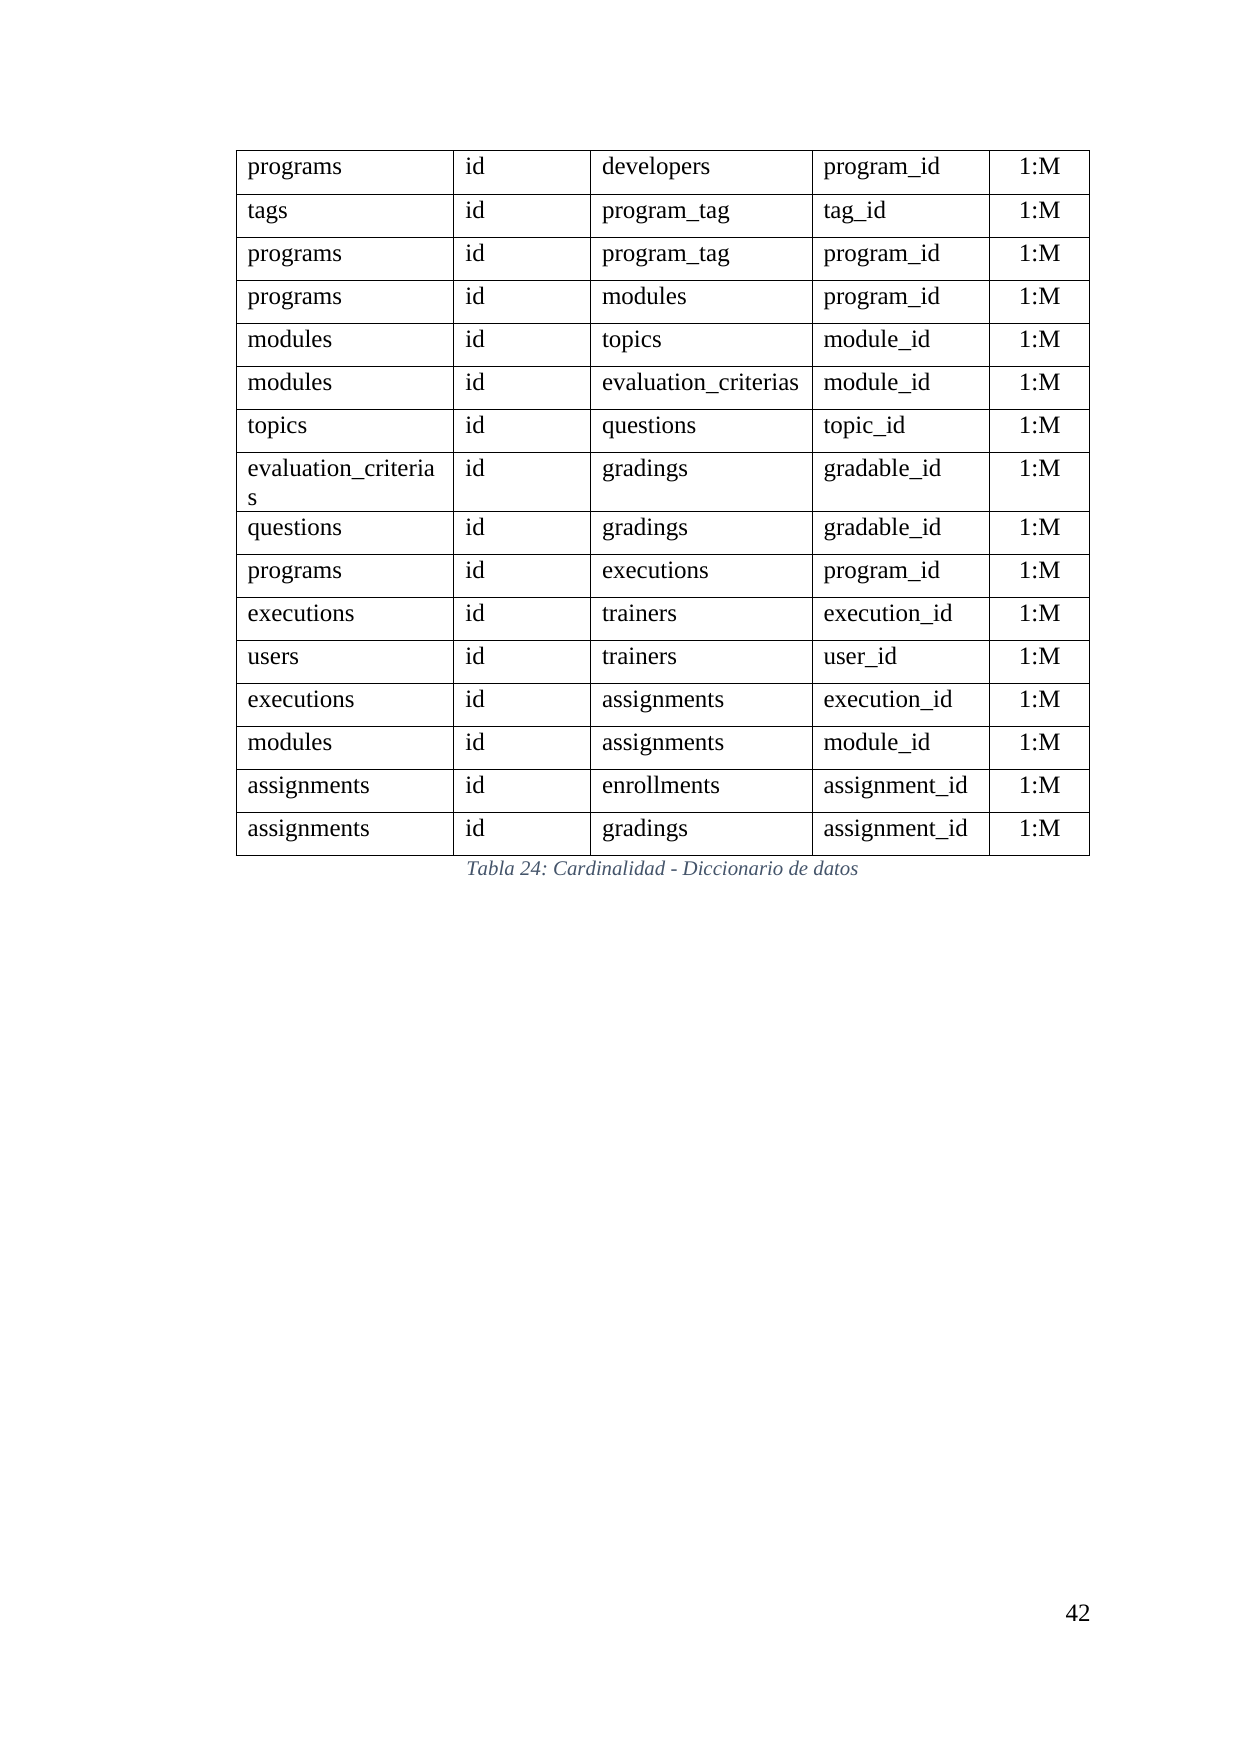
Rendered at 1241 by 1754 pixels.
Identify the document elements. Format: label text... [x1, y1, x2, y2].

table_cell 1:M [990, 453, 1089, 511]
table_cell programs [237, 238, 453, 280]
table_cell modules [591, 281, 812, 323]
table_cell module_id [813, 727, 989, 769]
table_cell gradings [591, 453, 812, 511]
table_cell 1:M [990, 410, 1089, 452]
table_cell 1:M [990, 684, 1089, 726]
table_cell id [454, 598, 590, 640]
table_cell id [454, 727, 590, 769]
table_cell trainers [591, 641, 812, 683]
table_cell topics [237, 410, 453, 452]
table_cell tag_id [813, 195, 989, 237]
table_cell gradable_id [813, 512, 989, 554]
table_cell id [454, 555, 590, 597]
table_cell gradable_id [813, 453, 989, 511]
table_cell 1:M [990, 151, 1089, 194]
table_cell id [454, 151, 590, 194]
table_cell programs [237, 281, 453, 323]
table_cell id [454, 813, 590, 855]
table_cell questions [237, 512, 453, 554]
table_cell id [454, 684, 590, 726]
table_cell program_id [813, 151, 989, 194]
table_cell 1:M [990, 324, 1089, 366]
table_cell program_id [813, 238, 989, 280]
table_cell id [454, 453, 590, 511]
table_cell 1:M [990, 367, 1089, 409]
table_cell executions [237, 598, 453, 640]
table_cell trainers [591, 598, 812, 640]
text Tabla 24: Cardinalidad - Diccionario de datos [236, 856, 1090, 880]
table_cell programs [237, 555, 453, 597]
table_cell id [454, 410, 590, 452]
table_cell modules [237, 324, 453, 366]
table_cell program_id [813, 281, 989, 323]
table_cell id [454, 324, 590, 366]
table_cell id [454, 195, 590, 237]
table_cell modules [237, 727, 453, 769]
table_cell questions [591, 410, 812, 452]
table_cell 1:M [990, 598, 1089, 640]
table_cell module_id [813, 367, 989, 409]
table_cell users [237, 641, 453, 683]
table_cell gradings [591, 813, 812, 855]
table_cell 1:M [990, 512, 1089, 554]
table_cell enrollments [591, 770, 812, 812]
table_cell executions [591, 555, 812, 597]
table_cell 1:M [990, 641, 1089, 683]
table_cell developers [591, 151, 812, 194]
table_cell 1:M [990, 813, 1089, 855]
table_cell assignments [237, 770, 453, 812]
table_cell assignment_id [813, 770, 989, 812]
table_cell id [454, 512, 590, 554]
table_cell module_id [813, 324, 989, 366]
table_cell id [454, 641, 590, 683]
table_cell id [454, 770, 590, 812]
table_cell program_tag [591, 238, 812, 280]
table_cell 1:M [990, 727, 1089, 769]
table_cell id [454, 281, 590, 323]
table_cell executions [237, 684, 453, 726]
table_cell assignment_id [813, 813, 989, 855]
table_cell programs [237, 151, 453, 194]
table_cell execution_id [813, 684, 989, 726]
table_cell topics [591, 324, 812, 366]
table_cell 1:M [990, 770, 1089, 812]
table_cell assignments [591, 727, 812, 769]
table_cell 1:M [990, 281, 1089, 323]
table_cell 1:M [990, 195, 1089, 237]
table_cell execution_id [813, 598, 989, 640]
table_cell modules [237, 367, 453, 409]
table_cell 1:M [990, 555, 1089, 597]
table_cell evaluation_criterias [237, 453, 453, 511]
table_cell gradings [591, 512, 812, 554]
table_cell assignments [237, 813, 453, 855]
table_cell topic_id [813, 410, 989, 452]
table_cell id [454, 367, 590, 409]
table_cell 1:M [990, 238, 1089, 280]
table_cell tags [237, 195, 453, 237]
table_cell program_id [813, 555, 989, 597]
table_cell program_tag [591, 195, 812, 237]
table_cell evaluation_criterias [591, 367, 812, 409]
table_cell user_id [813, 641, 989, 683]
table_cell assignments [591, 684, 812, 726]
table_cell id [454, 238, 590, 280]
